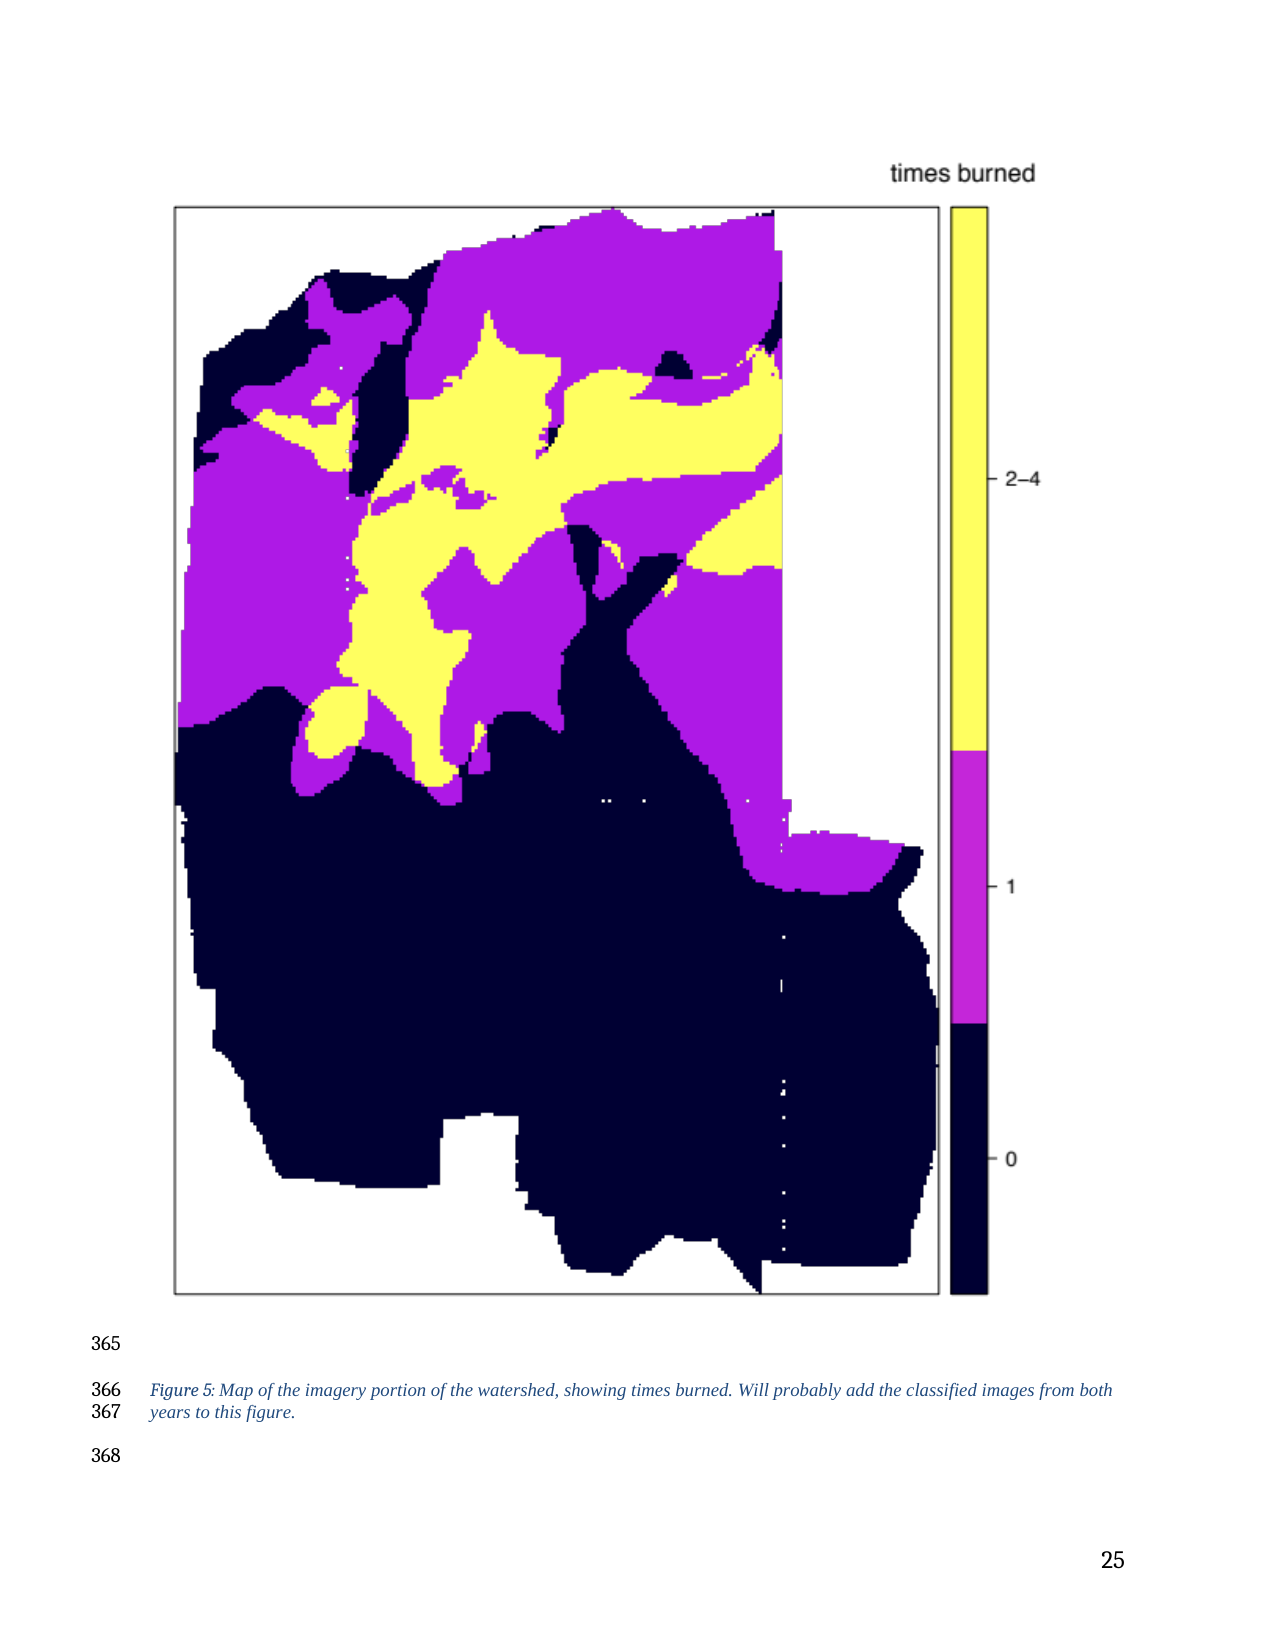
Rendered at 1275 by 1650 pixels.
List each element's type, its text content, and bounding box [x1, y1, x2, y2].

text Figure 5: Map of the imagery portion of the watershed, showing times burned. Will probably add the classified images from both years to this figure. [150, 1379, 1125, 1422]
